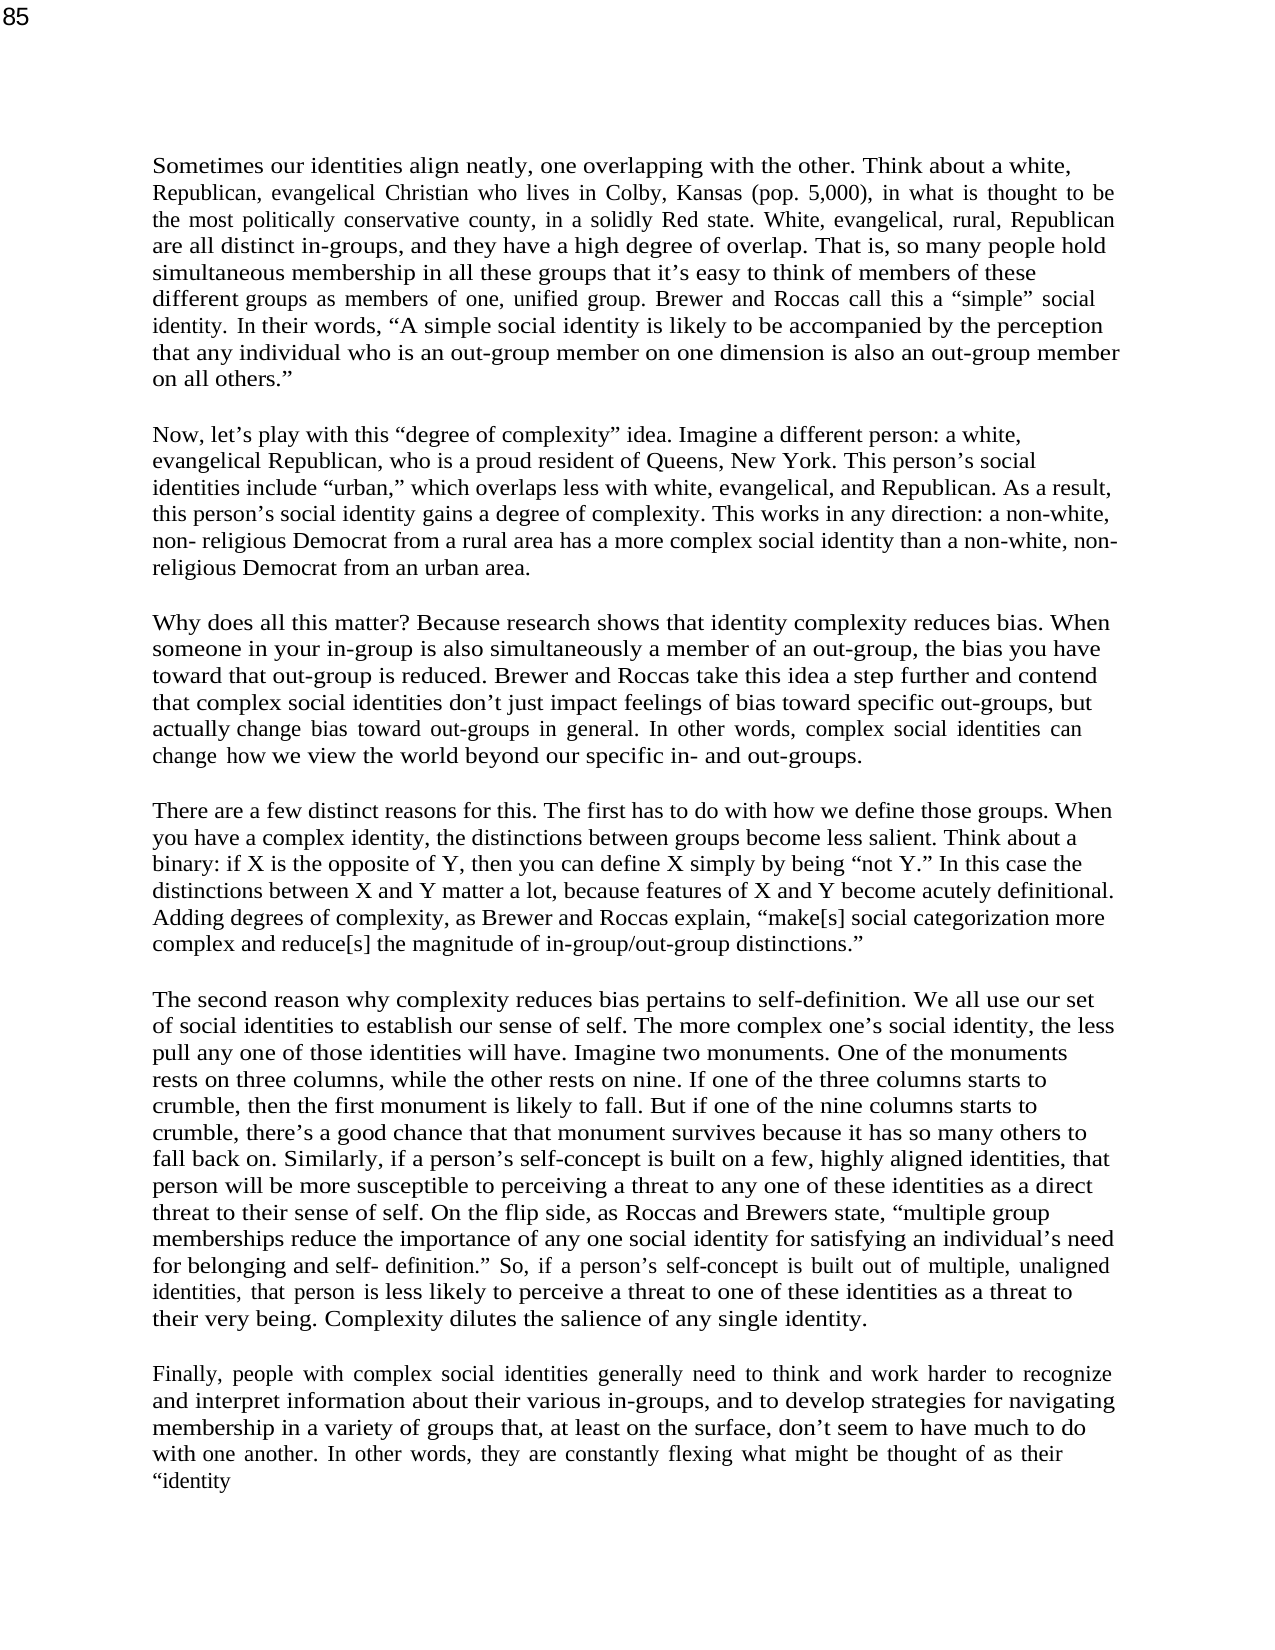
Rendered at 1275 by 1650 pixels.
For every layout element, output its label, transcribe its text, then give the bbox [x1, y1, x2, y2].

text Now, let’s play with this “degree of complexity” idea. Imagine a different person: a white, evangelical Republican, who is a proud resident of Queens, New York. This person’s social identities include “urban,” which overlaps less with white, evangelical, and Republican. As a result, this person’s social identity gains a degree of complexity. This works in any direction: a non-white, non- religious Democrat from a rural area has a more complex social identity than a non-white, non- religious Democrat from an urban area. [152, 421, 1127, 580]
text The second reason why complexity reduces bias pertains to self-definition. We all use our set of social identities to establish our sense of self. The more complex one’s social identity, the less pull any one of those identities will have. Imagine two monuments. One of the monuments rests on three columns, while the other rests on nine. If one of the three columns starts to crumble, then the first monument is likely to fall. But if one of the nine columns starts to crumble, there’s a good chance that that monument survives because it has so many others to fall back on. Similarly, if a person’s self-concept is built on a few, highly aligned identities, that person will be more susceptible to perceiving a threat to any one of these identities as a direct threat to their sense of self. On the flip side, as Roccas and Brewers state, “multiple group memberships reduce the importance of any one social identity for satisfying an individual’s need for belonging and self- definition.” So, if a person’s self-concept is built out of multiple, unaligned identities, that person is less likely to perceive a threat to one of these identities as a threat to their very being. Complexity dilutes the salience of any single identity. [152, 986, 1118, 1331]
text Why does all this matter? Because research shows that identity complexity reduces bias. When someone in your in-group is also simultaneously a member of an out-group, the bias you have toward that out-group is reduced. Brewer and Roccas take this idea a step further and contend that complex social identities don’t just impact feelings of bias toward specific out-groups, but actually change bias toward out-groups in general. In other words, complex social identities can change how we view the world beyond our specific in- and out-groups. [152, 609, 1127, 768]
text Finally, people with complex social identities generally need to think and work harder to recognize and interpret information about their various in-groups, and to develop strategies for navigating membership in a variety of groups that, at least on the surface, don’t seem to have much to do with one another. In other words, they are constantly flexing what might be thought of as their “identity [152, 1360, 1127, 1493]
text Sometimes our identities align neatly, one overlapping with the other. Think about a white, Republican, evangelical Christian who lives in Colby, Kansas (pop. 5,000), in what is thought to be the most politically conservative county, in a solidly Red state. White, evangelical, rural, Republican are all distinct in-groups, and they have a high degree of overlap. That is, so many people hold simultaneous membership in all these groups that it’s easy to think of members of these different groups as members of one, unified group. Brewer and Roccas call this a “simple” social identity. In their words, “A simple social identity is likely to be accompanied by the perception that any individual who is an out-group member on one dimension is also an out-group member on all others.” [152, 153, 1127, 391]
text There are a few distinct reasons for this. The first has to do with how we define those groups. When you have a complex identity, the distinctions between groups become less salient. Think about a binary: if X is the opposite of Y, then you can define X simply by being “not Y.” In this case the distinctions between X and Y matter a lot, because features of X and Y become acutely definitional. Adding degrees of complexity, as Brewer and Roccas explain, “make[s] social categorization more complex and reduce[s] the magnitude of in-group/out-group distinctions.” [152, 797, 1127, 957]
